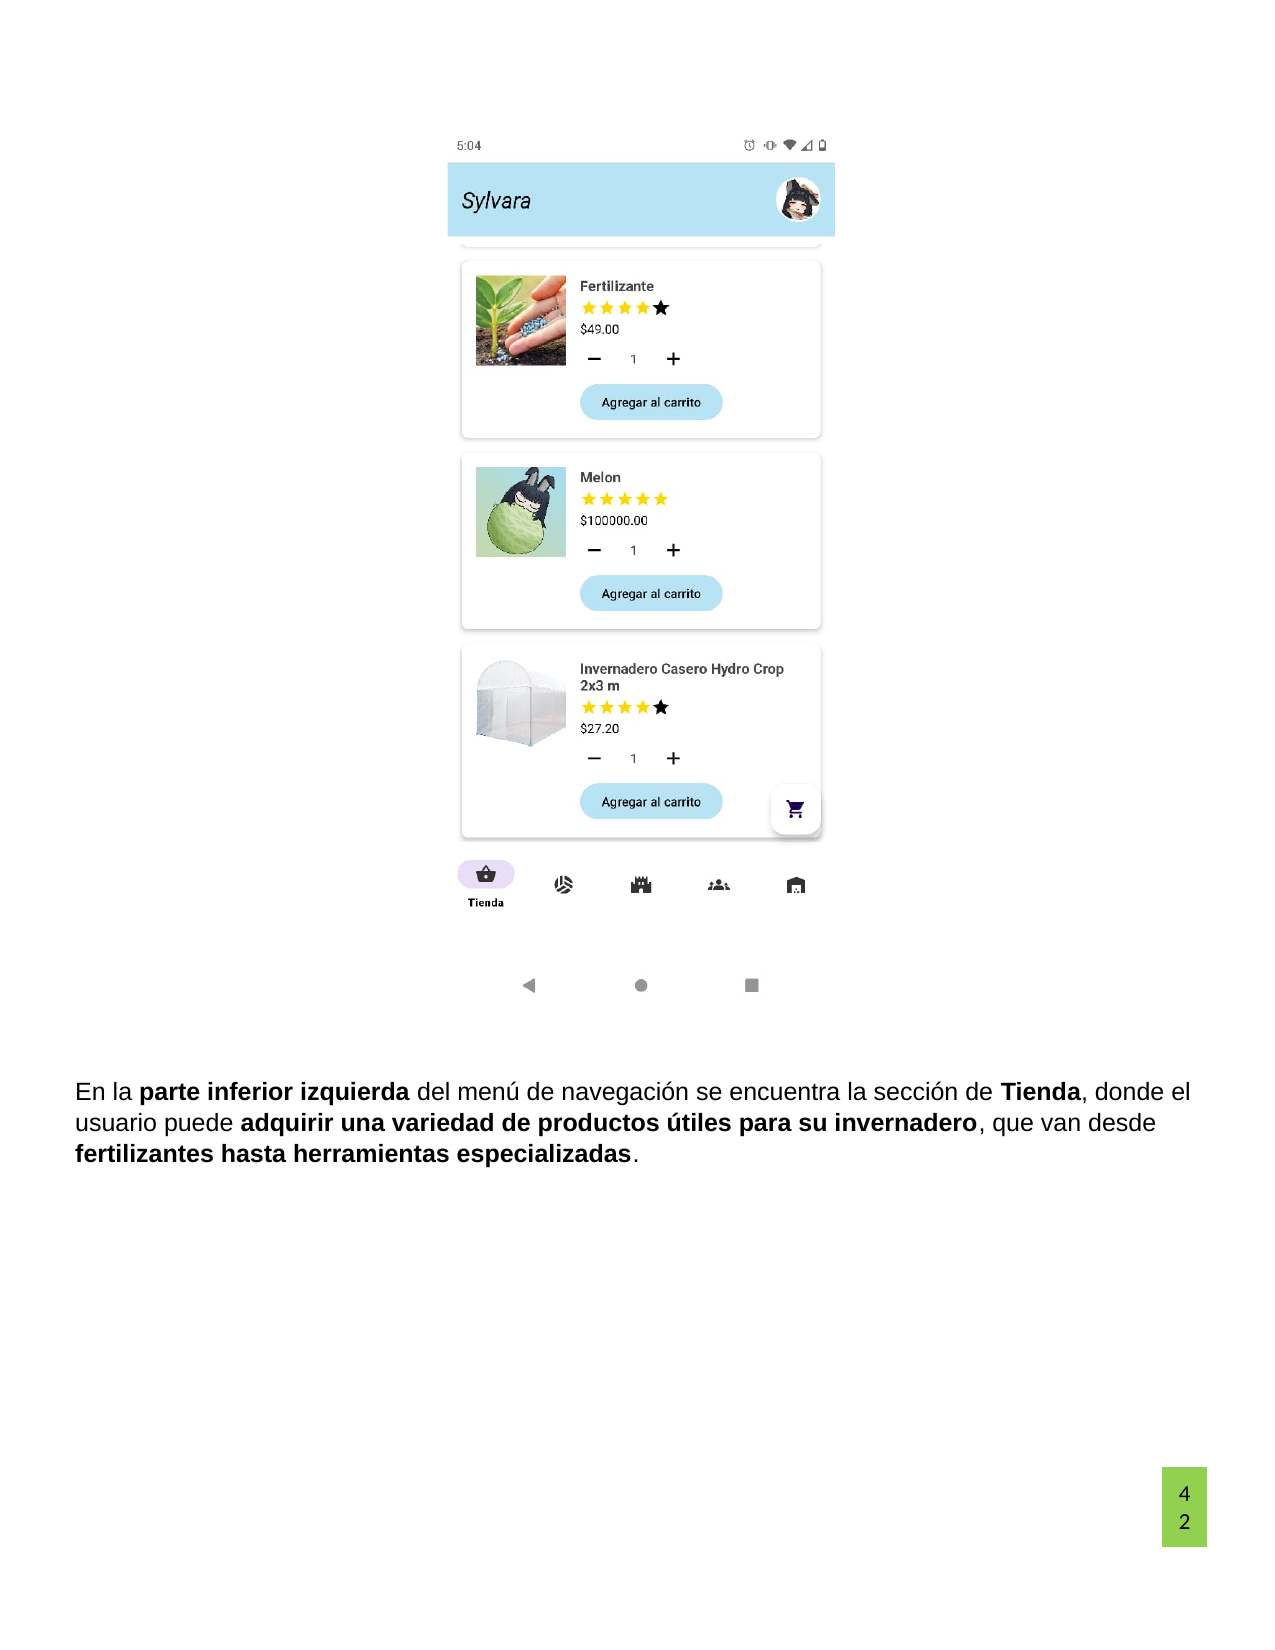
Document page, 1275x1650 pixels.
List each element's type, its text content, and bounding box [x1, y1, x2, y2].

picture [447, 121, 835, 1007]
text En la parte inferior izquierda del menú de navegación se encuentra la sección de Tienda, donde el usuario puede adquirir una variedad de productos útiles para su invernadero, que van desde fertilizantes hasta herramientas especializadas. [75, 1077, 1207, 1168]
